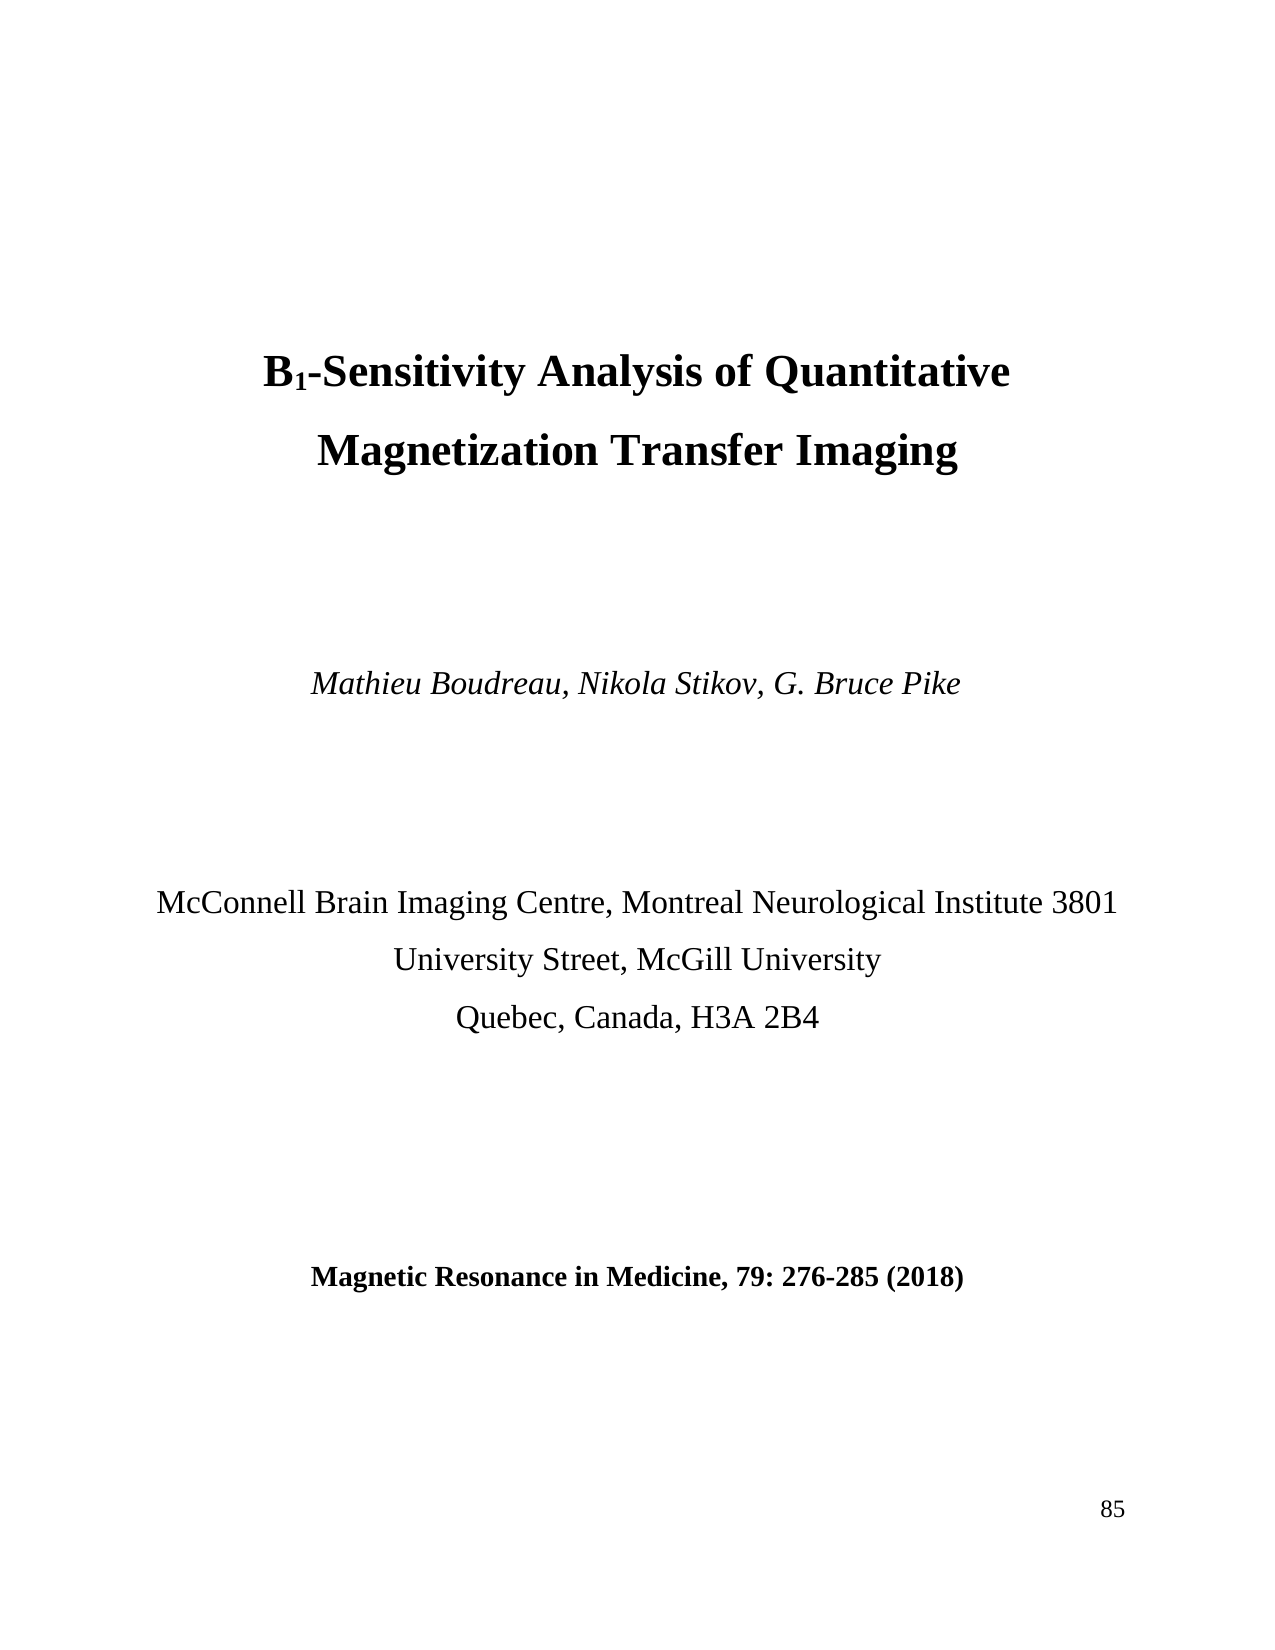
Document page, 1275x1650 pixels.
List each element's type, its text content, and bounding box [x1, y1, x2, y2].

text McConnell Brain Imaging Centre, Montreal Neurological Institute 3801 University Street, McGill University Quebec, Canada, H3A 2B4 [150, 882, 1125, 1035]
text B1-Sensitivity Analysis of Quantitative Magnetization Transfer Imaging [150, 344, 1125, 476]
text Magnetic Resonance in Medicine, 79: 276-285 (2018) [150, 1259, 1125, 1292]
text Mathieu Boudreau, Nikola Stikov, G. Bruce Pike [150, 663, 1125, 701]
